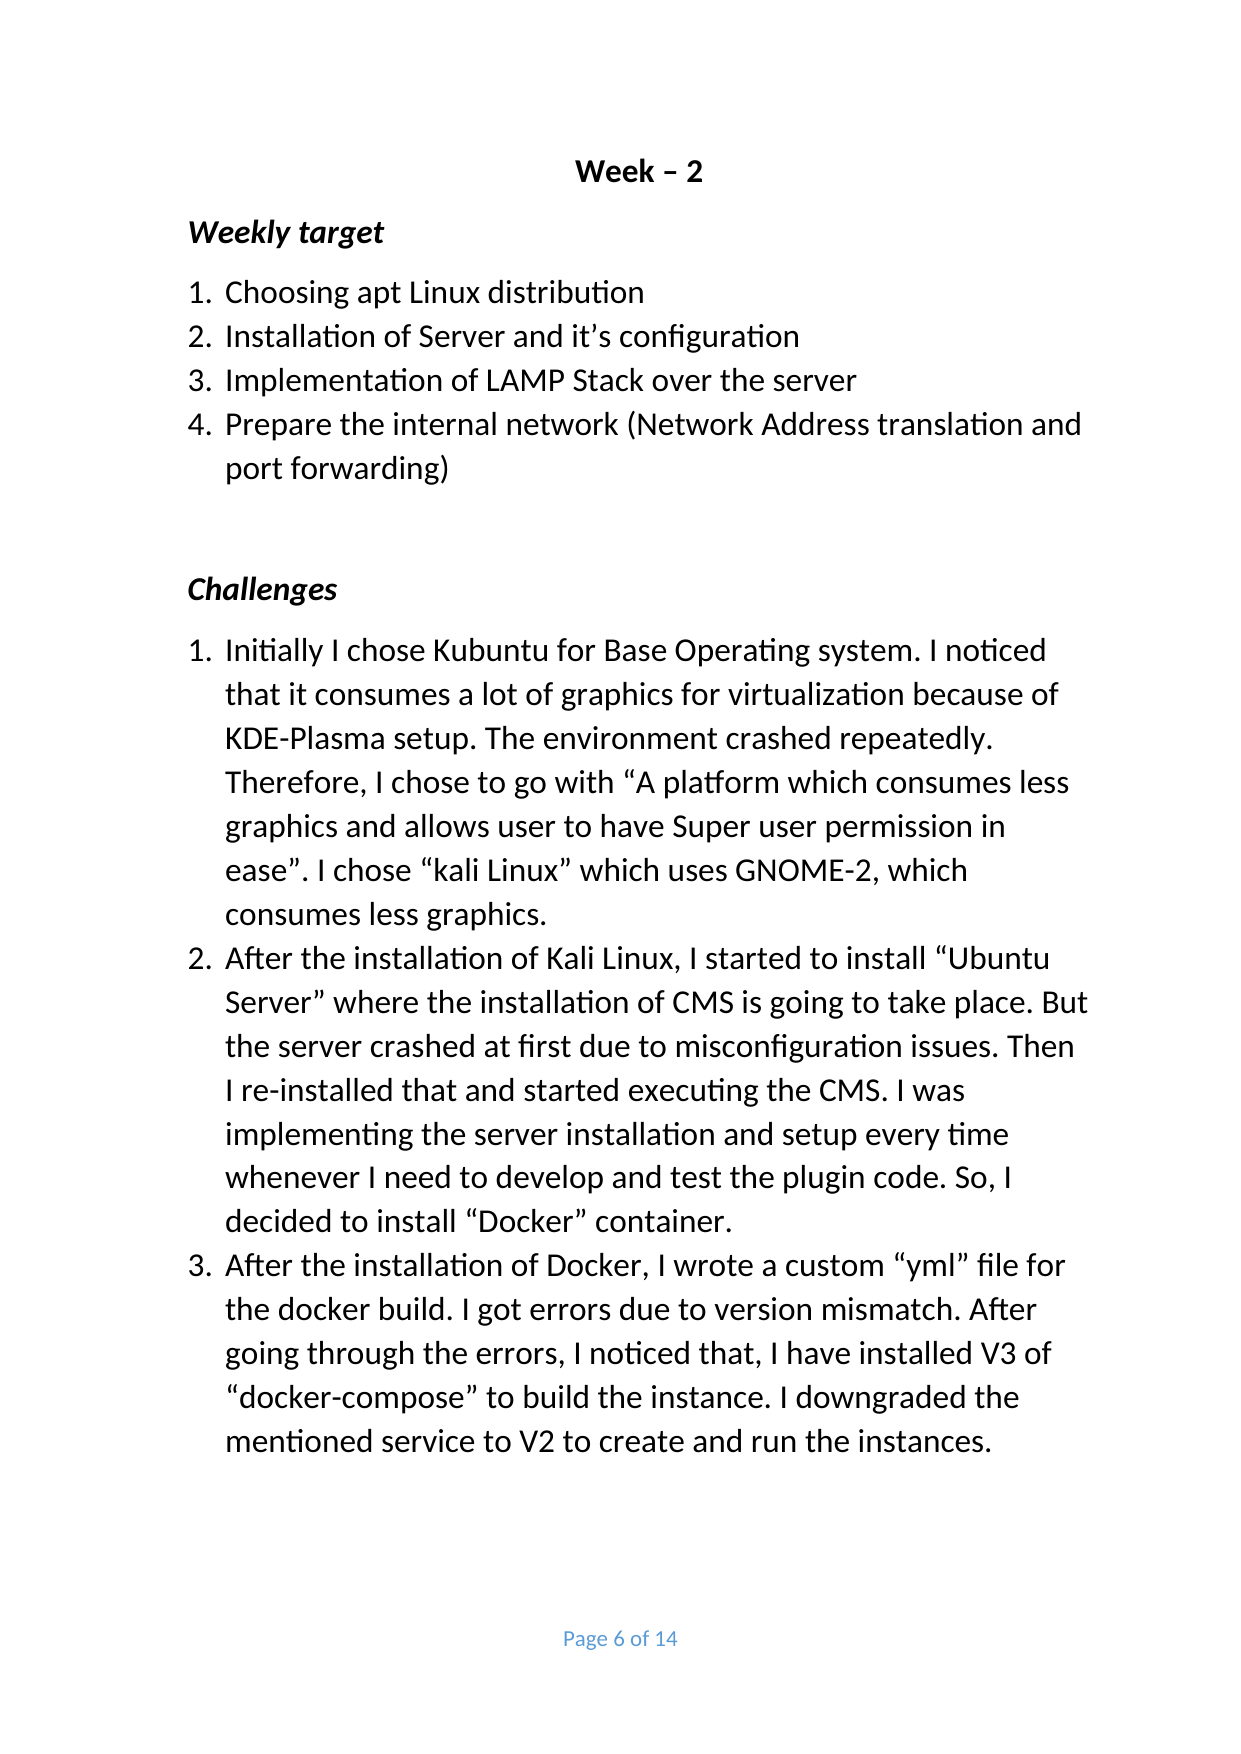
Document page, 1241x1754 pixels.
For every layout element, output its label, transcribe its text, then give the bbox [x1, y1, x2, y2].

list Implementation of LAMP Stack over the server [187, 359, 1090, 400]
list Choosing apt Linux distribution [187, 271, 1090, 312]
list After the installation of Docker, I wrote a custom “yml” file for the docker build. I got errors due to version mismatch. After going through the errors, I noticed that, I have installed V3 of “docker-compose” to build the instance. I downgraded the mentioned service to V2 to create and run the instances. [187, 1244, 1090, 1461]
text Weekly target [187, 211, 1090, 251]
list Initially I chose Kubuntu for Base Operating system. I noticed that it consumes a lot of graphics for virtualization because of KDE-Plasma setup. The environment crashed repeatedly. Therefore, I chose to go with “A platform which consumes less graphics and allows user to have Super user permission in ease”. I chose “kali Linux” which uses GNOME-2, which consumes less graphics. [187, 629, 1090, 933]
text Week – 2 [187, 150, 1090, 191]
list Installation of Server and it’s configuration [187, 315, 1090, 356]
list After the installation of Kali Linux, I started to install “Ubuntu Server” where the installation of CMS is going to take place. But the server crashed at first due to misconfiguration issues. Then I re-installed that and started executing the CMS. I was implementing the server installation and setup every time whenever I need to develop and test the plugin code. So, I decided to install “Docker” container. [187, 937, 1090, 1241]
list Prepare the internal network (Network Address translation and port forwarding) [187, 403, 1090, 488]
text Challenges [187, 568, 1090, 609]
